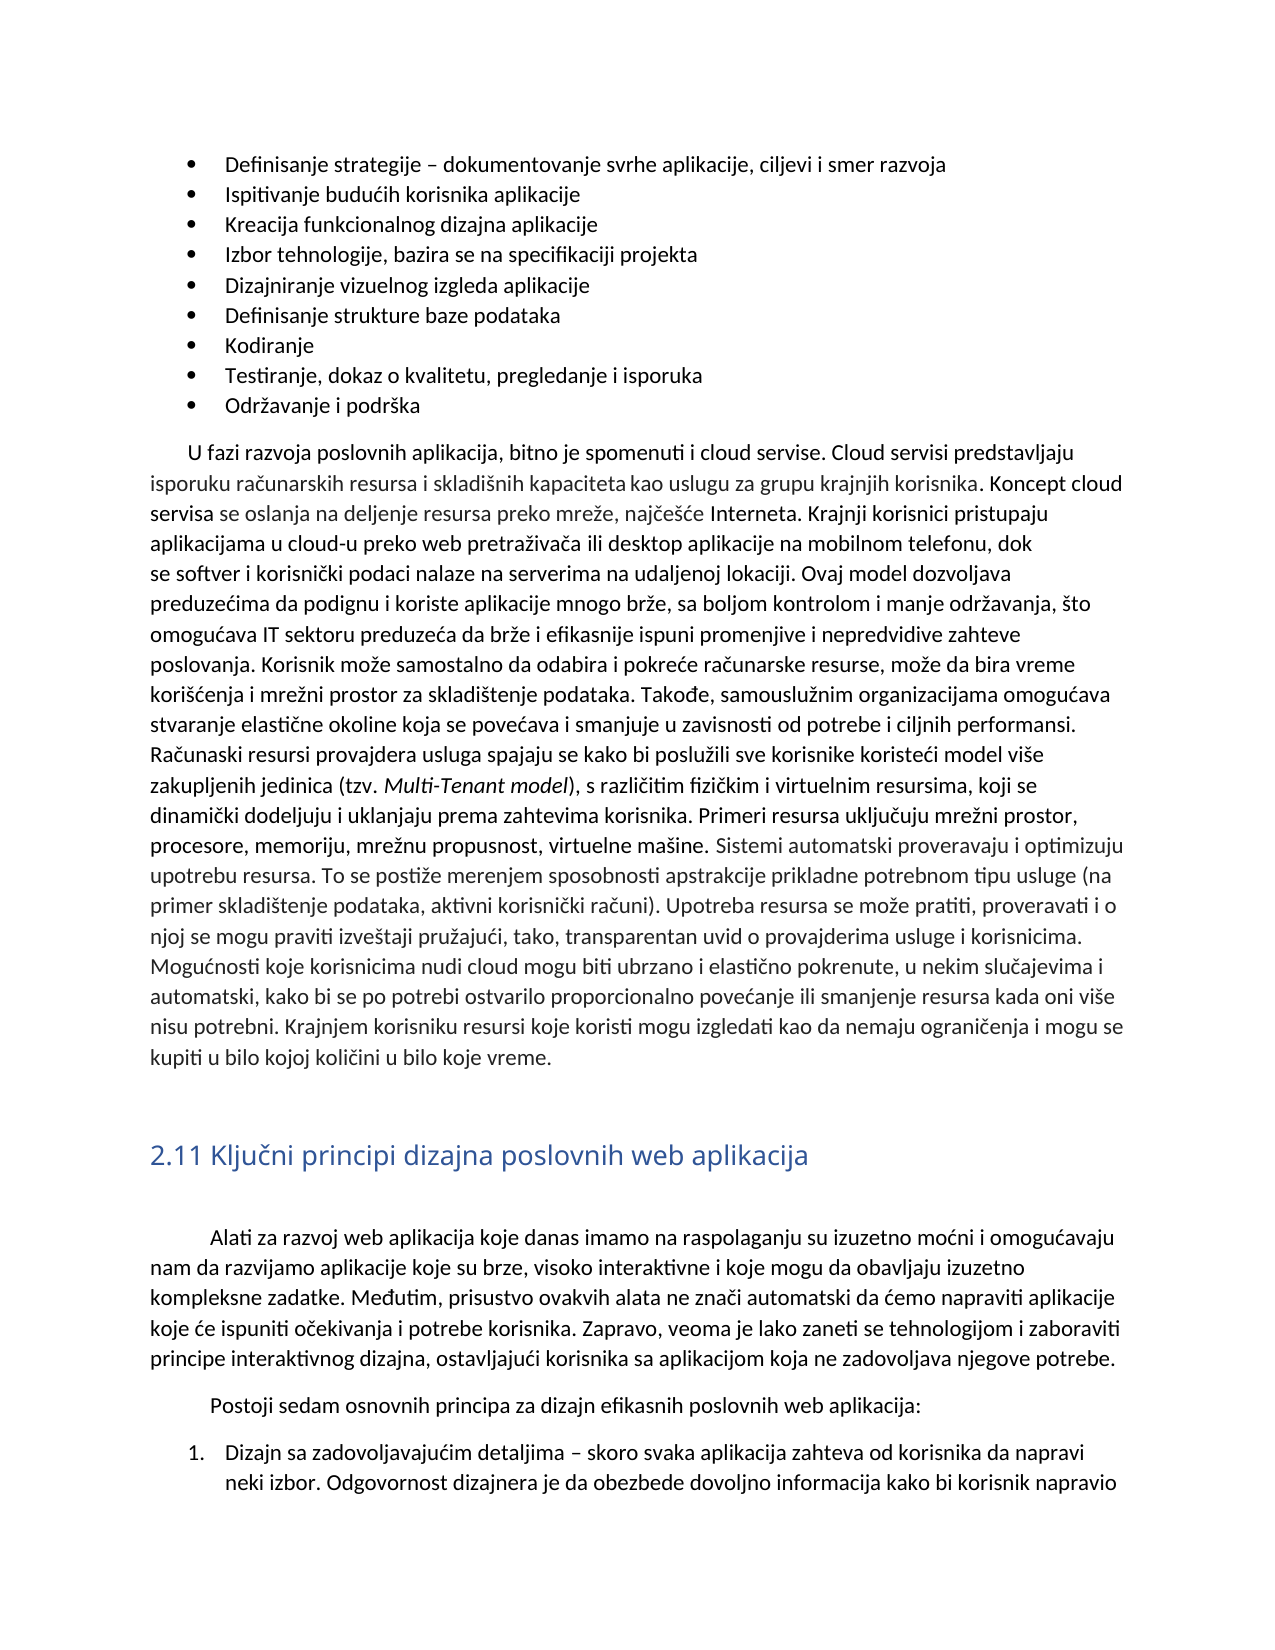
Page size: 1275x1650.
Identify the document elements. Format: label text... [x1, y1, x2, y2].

text Postoji sedam osnovnih principa za dizajn efikasnih poslovnih web aplikacija: [150, 1391, 1125, 1419]
list Održavanje i podrška [187, 392, 1125, 420]
text U fazi razvoja poslovnih aplikacija, bitno je spomenuti i cloud servise. Cloud servisi predstavljaju isporuku računarskih resursa i skladišnih kapaciteta kao uslugu za grupu krajnjih korisnika. Koncept cloud servisa se oslanja na deljenje resursa preko mreže, najčešće Interneta. Krajnji korisnici pristupaju aplikacijama u cloud-u preko web pretraživača ili desktop aplikacije na mobilnom telefonu, dok se softver i korisnički podaci nalaze na serverima na udaljenoj lokaciji. Ovaj model dozvoljava preduzećima da podignu i koriste aplikacije mnogo brže, sa boljom kontrolom i manje održavanja, što omogućava IT sektoru preduzeća da brže i efikasnije ispuni promenjive i nepredvidive zahteve poslovanja. Korisnik može samostalno da odabira i pokreće računarske resurse, može da bira vreme korišćenja i mrežni prostor za skladištenje podataka. Takođe, samouslužnim organizacijama omogućava stvaranje elastične okoline koja se povećava i smanjuje u zavisnosti od potrebe i ciljnih performansi. Računaski resursi provajdera usluga spajaju se kako bi poslužili sve korisnike koristeći model više zakupljenih jedinica (tzv. Multi-Tenant model), s različitim fizičkim i virtuelnim resursima, koji se dinamički dodeljuju i uklanjaju prema zahtevima korisnika. Primeri resursa uključuju mrežni prostor, procesore, memoriju, mrežnu propusnost, virtuelne mašine. Sistemi automatski proveravaju i optimizuju upotrebu resursa. To se postiže merenjem sposobnosti apstrakcije prikladne potrebnom tipu usluge (na primer skladištenje podataka, aktivni korisnički računi). Upotreba resursa se može pratiti, proveravati i o njoj se mogu praviti izveštaji pružajući, tako, transparentan uvid o provajderima usluge i korisnicima. Mogućnosti koje korisnicima nudi cloud mogu biti ubrzano i elastično pokrenute, u nekim slučajevima i automatski, kako bi se po potrebi ostvarilo proporcionalno povećanje ili smanjenje resursa kada oni više nisu potrebni. Krajnjem korisniku resursi koje koristi mogu izgledati kao da nemaju ograničenja i mogu se kupiti u bilo kojoj količini u bilo koje vreme. [150, 438, 1125, 1013]
list Dizajniranje vizuelnog izgleda aplikacije [187, 271, 1125, 299]
list Definisanje strategije – dokumentovanje svrhe aplikacije, ciljevi i smer razvoja [187, 150, 1125, 178]
list Kodiranje [187, 331, 1125, 359]
list Izbor tehnologije, bazira se na specifikaciji projekta [187, 241, 1125, 269]
list Definisanje strukture baze podataka [187, 301, 1125, 329]
list Ispitivanje budućih korisnika aplikacije [187, 180, 1125, 208]
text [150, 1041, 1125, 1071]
list Kreacija funkcionalnog dizajna aplikacije [187, 210, 1125, 238]
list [187, 1438, 1125, 1496]
text Alati za razvoj web aplikacija koje danas imamo na raspolaganju su izuzetno moćni i omogućavaju nam da razvijamo aplikacije koje su brze, visoko interaktivne i koje mogu da obavljaju izuzetno kompleksne zadatke. Međutim, prisustvo ovakvih alata ne znači automatski da ćemo napraviti aplikacije koje će ispuniti očekivanja i potrebe korisnika. Zapravo, veoma je lako zaneti se tehnologijom i zaboraviti principe interaktivnog dizajna, ostavljajući korisnika sa aplikacijom koja ne zadovoljava njegove potrebe. [150, 1223, 1125, 1372]
subtitle Ključni principi dizajna poslovnih web aplikacija [150, 1136, 1125, 1173]
list Testiranje, dokaz o kvalitetu, pregledanje i isporuka [187, 361, 1125, 389]
